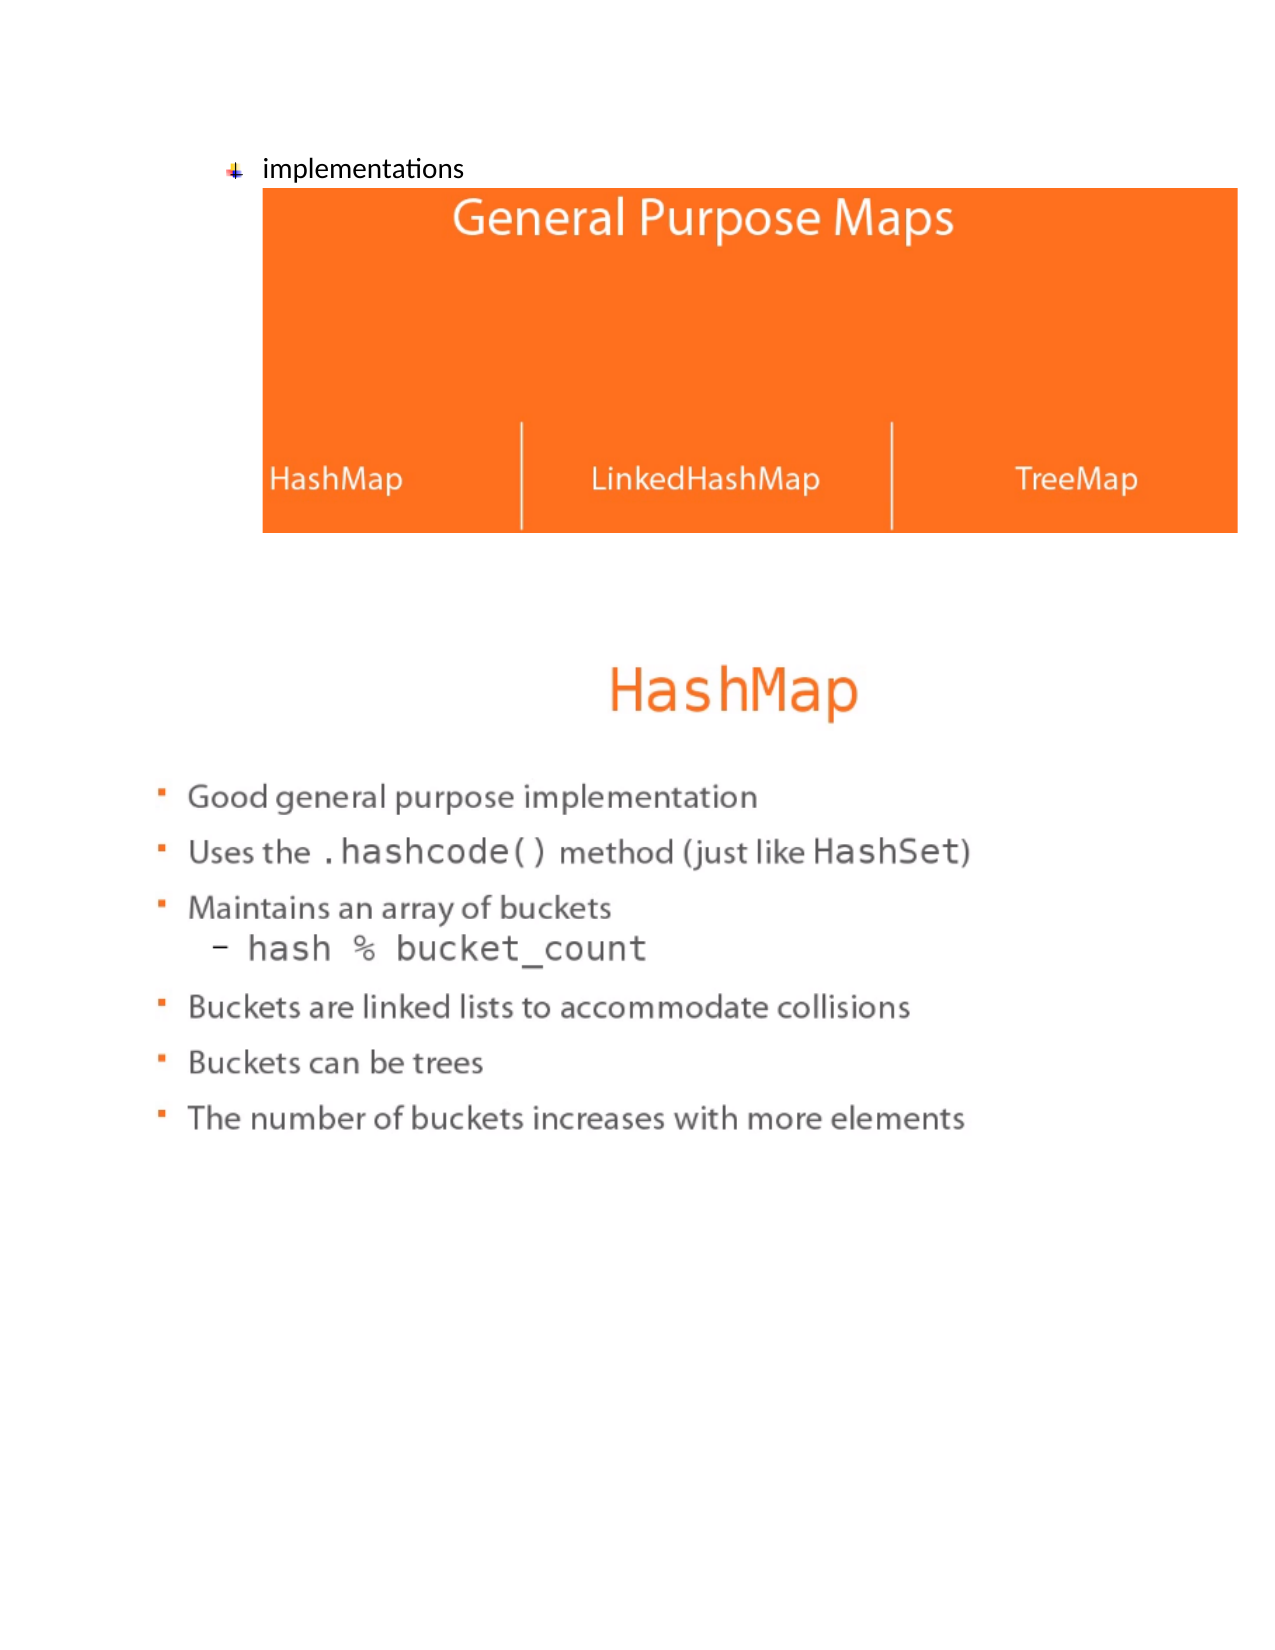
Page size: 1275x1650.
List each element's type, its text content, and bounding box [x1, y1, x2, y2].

list implementations [225, 150, 1125, 186]
picture [226, 161, 243, 179]
picture [150, 645, 1125, 1148]
picture [262, 188, 1238, 533]
